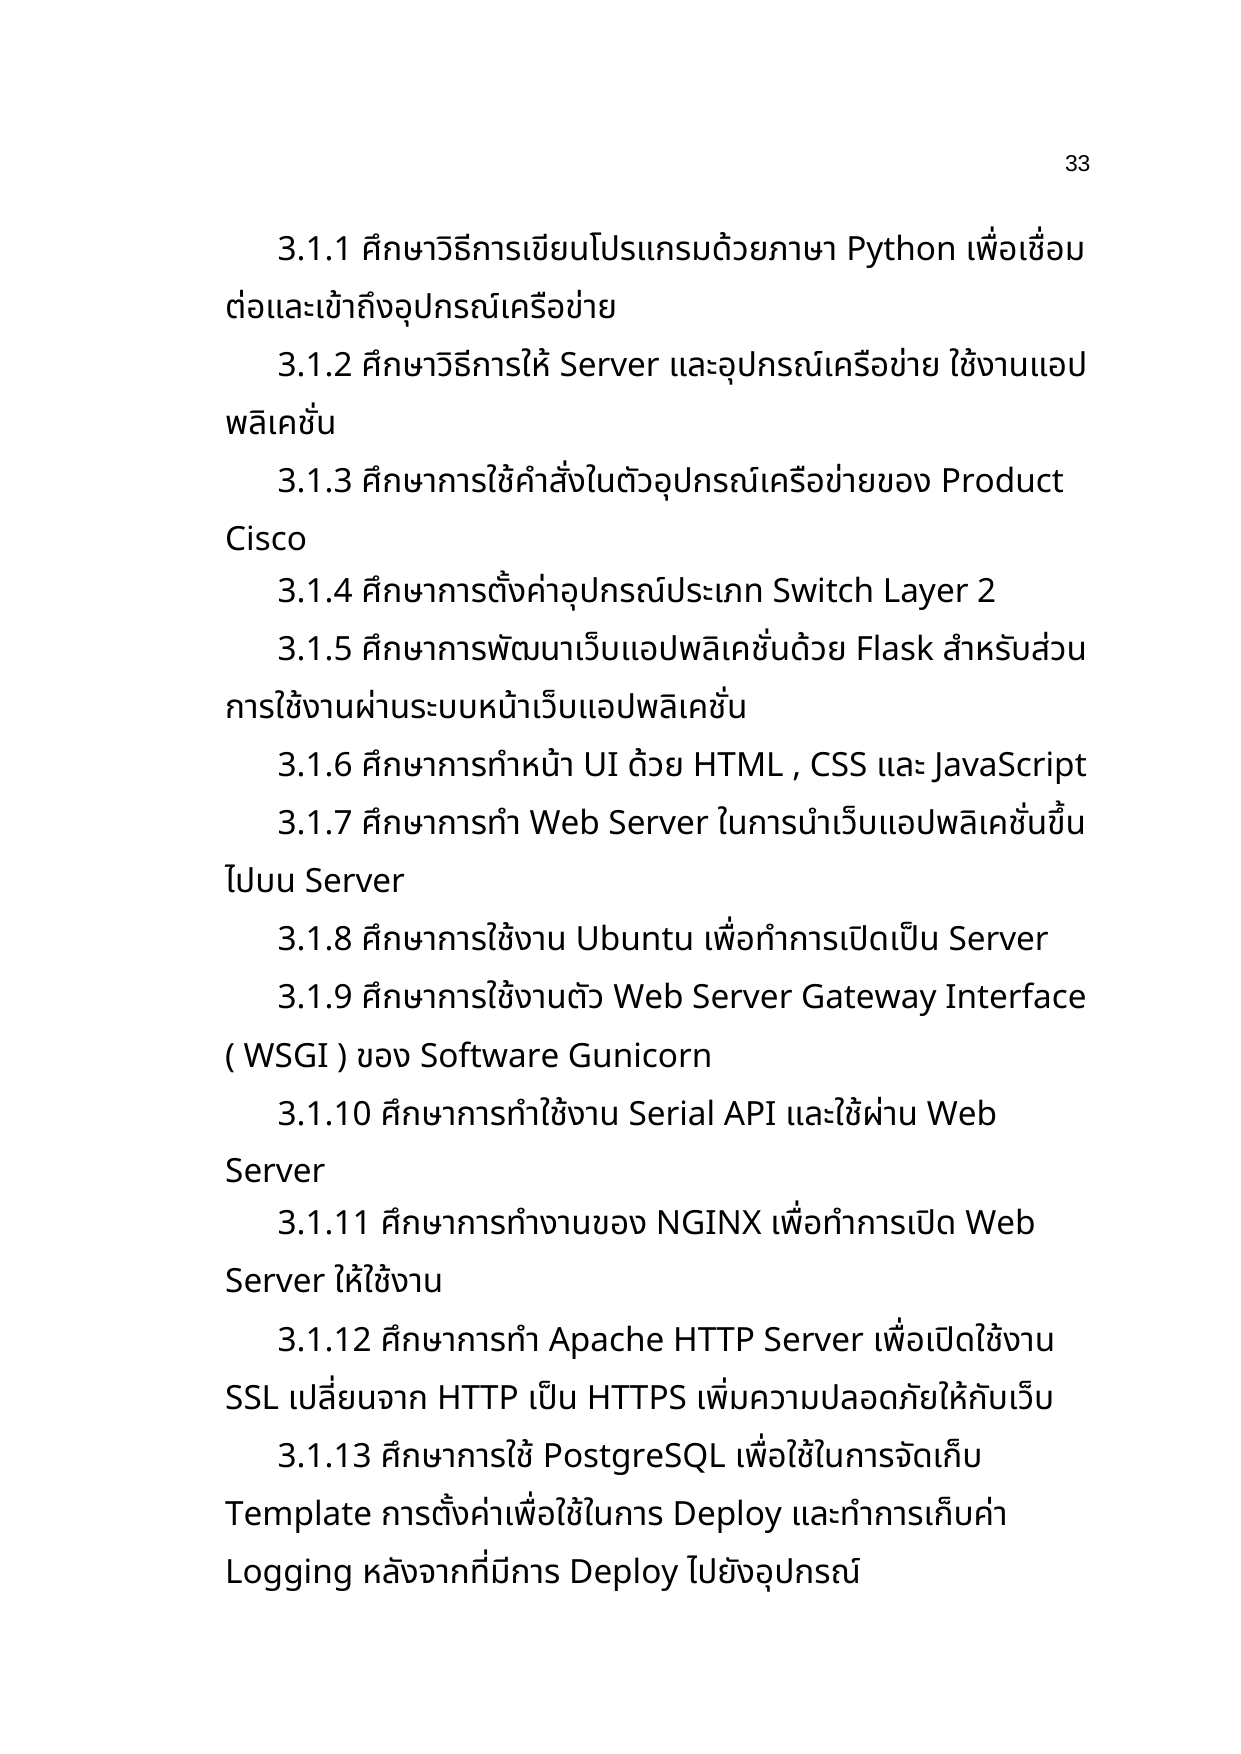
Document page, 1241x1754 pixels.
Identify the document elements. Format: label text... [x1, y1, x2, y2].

subtitle ศึกษาวิธีการให้ Server และอุปกรณ์เครือข่าย ใช้งานแอปพลิเคชั่น [225, 341, 1090, 449]
subtitle ศึกษาการใช้งานตัว Web Server Gateway Interface ( WSGI ) ของ Software Gunicorn [225, 973, 1090, 1082]
subtitle ศึกษาการใช้ PostgreSQL เพื่อใช้ในการจัดเก็บ Template การตั้งค่าเพื่อใช้ในการ Deploy และทำการเก็บค่า Logging หลังจากที่มีการ Deploy ไปยังอุปกรณ์ [225, 1432, 1090, 1598]
subtitle ศึกษาการใช้งาน Ubuntu เพื่อทำการเปิดเป็น Server [225, 915, 1090, 966]
subtitle ศึกษาการทำงานของ NGINX เพื่อทำการเปิด Web Server ให้ใช้งาน [225, 1199, 1090, 1308]
subtitle ศึกษาการทำ Web Server ในการนำเว็บแอปพลิเคชั่นขึ้นไปบน Server [225, 799, 1090, 908]
subtitle ศึกษาการทำใช้งาน Serial API และใช้ผ่าน Web Server [225, 1089, 1090, 1192]
subtitle ศึกษาการใช้คำสั่งในตัวอุปกรณ์เครือข่ายของ Product Cisco [225, 457, 1090, 560]
subtitle ศึกษาการทำหน้า UI ด้วย HTML , CSS และ JavaScript [225, 741, 1090, 791]
subtitle ศึกษาการพัฒนาเว็บแอปพลิเคชั่นด้วย Flask สำหรับส่วนการใช้งานผ่านระบบหน้าเว็บแอปพลิเคชั่น [225, 625, 1090, 733]
subtitle ศึกษาวิธีการเขียนโปรแกรมด้วยภาษา Python เพื่อเชื่อมต่อและเข้าถึงอุปกรณ์เครือข่าย [225, 225, 1090, 333]
subtitle ศึกษาการตั้งค่าอุปกรณ์ประเภท Switch Layer 2 [225, 567, 1090, 617]
subtitle ศึกษาการทำ Apache HTTP Server เพื่อเปิดใช้งาน SSL เปลี่ยนจาก HTTP เป็น HTTPS เพิ่มความปลอดภัยให้กับเว็บ [225, 1315, 1090, 1424]
